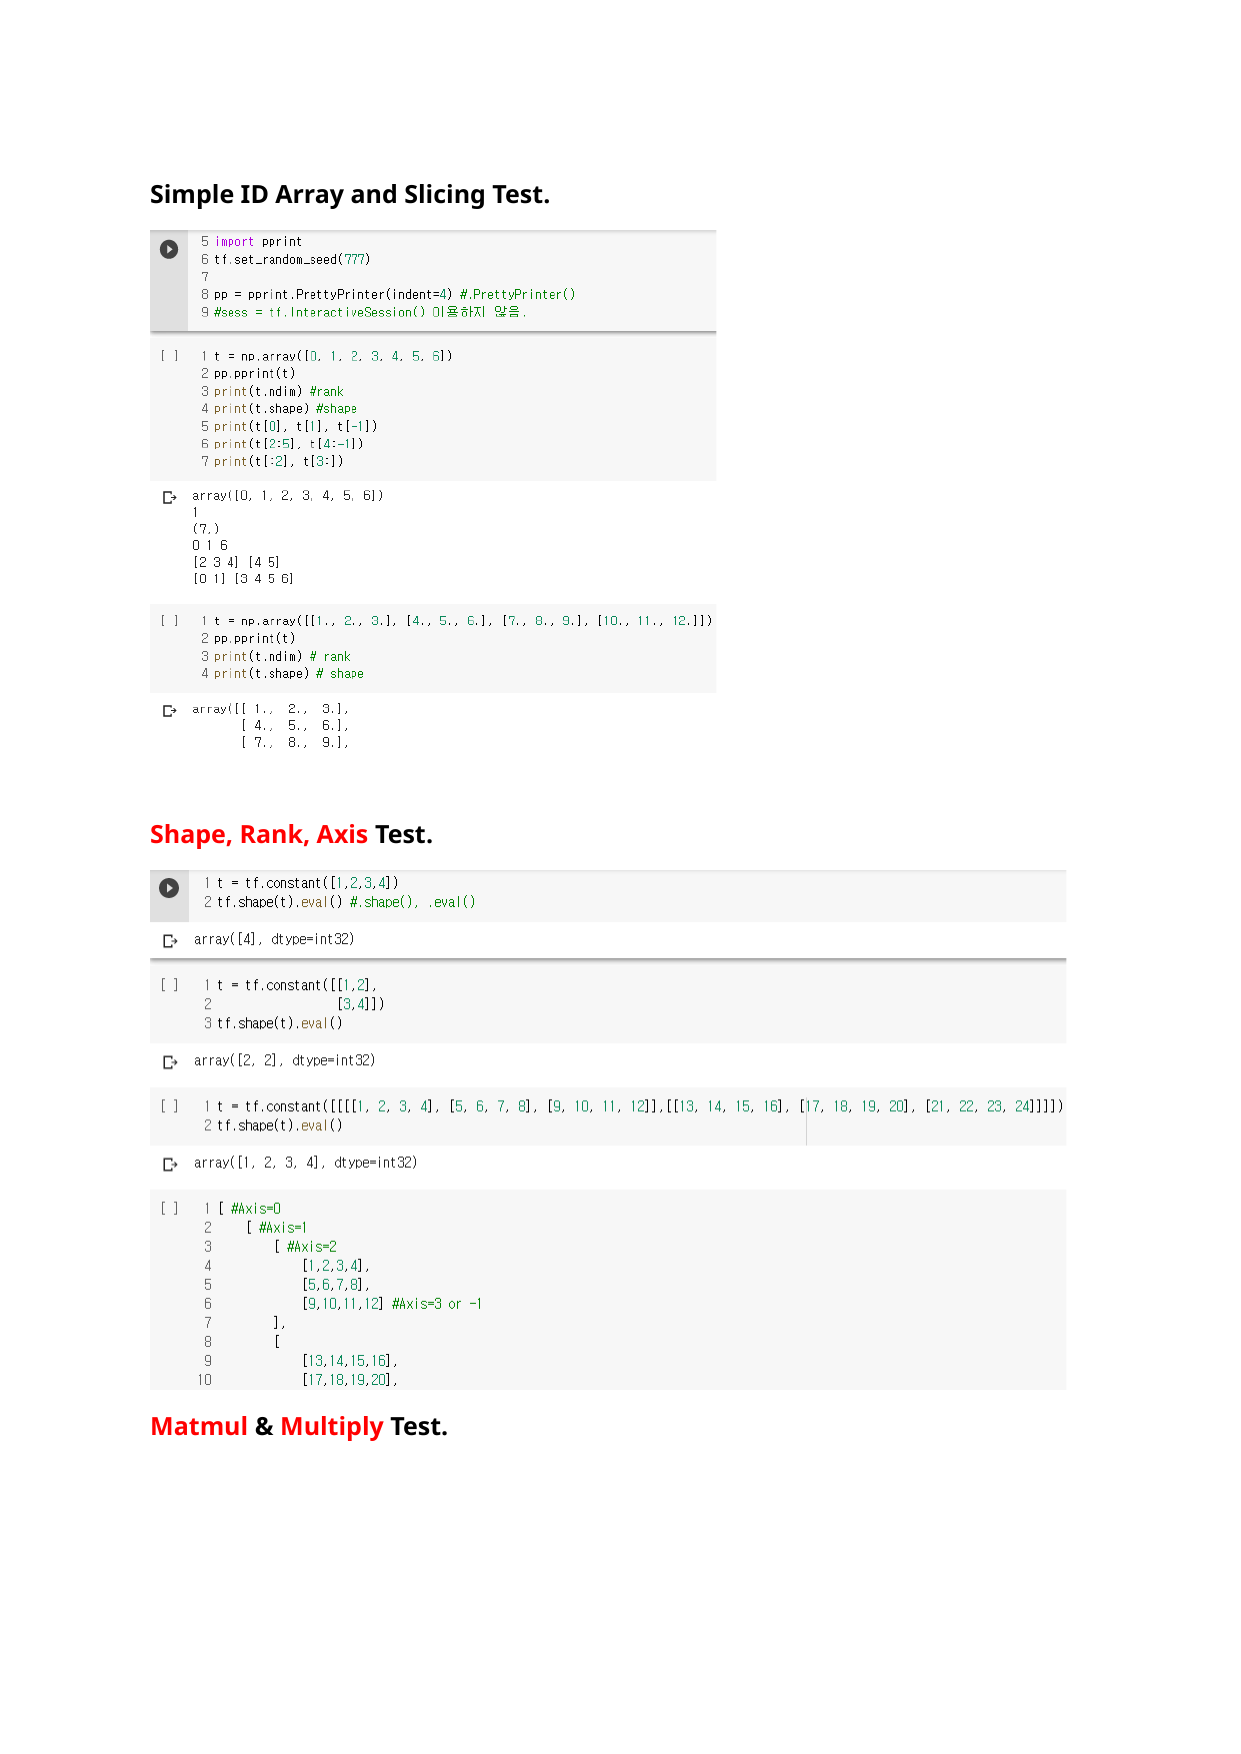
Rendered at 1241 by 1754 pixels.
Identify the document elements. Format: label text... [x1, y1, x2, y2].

picture [150, 870, 1067, 1390]
text Simple ID Array and Slicing Test. [150, 177, 1090, 211]
text Matmul & Multiply Test. [150, 1408, 1090, 1442]
picture [150, 230, 717, 751]
text Shape, Rank, Axis Test. [150, 816, 1090, 851]
